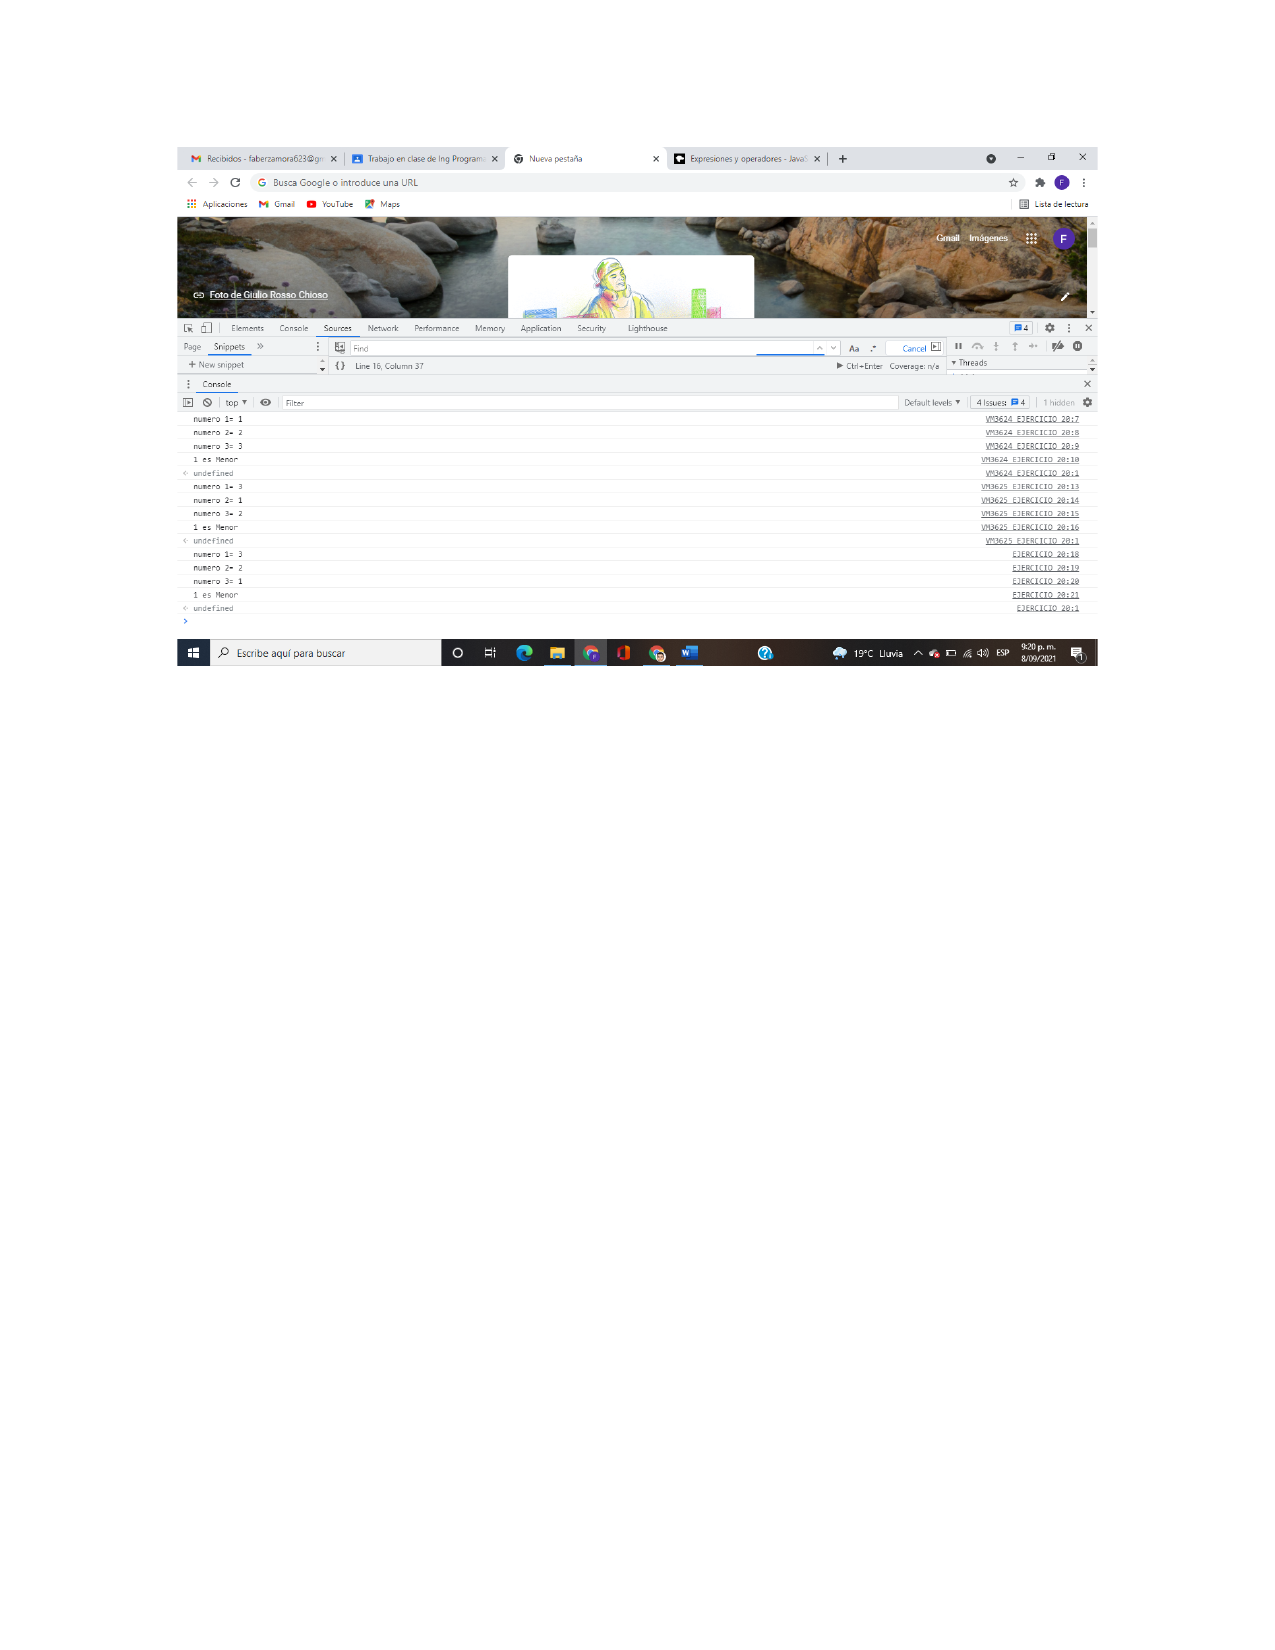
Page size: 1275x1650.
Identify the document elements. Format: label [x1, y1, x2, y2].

picture [177, 147, 1098, 666]
